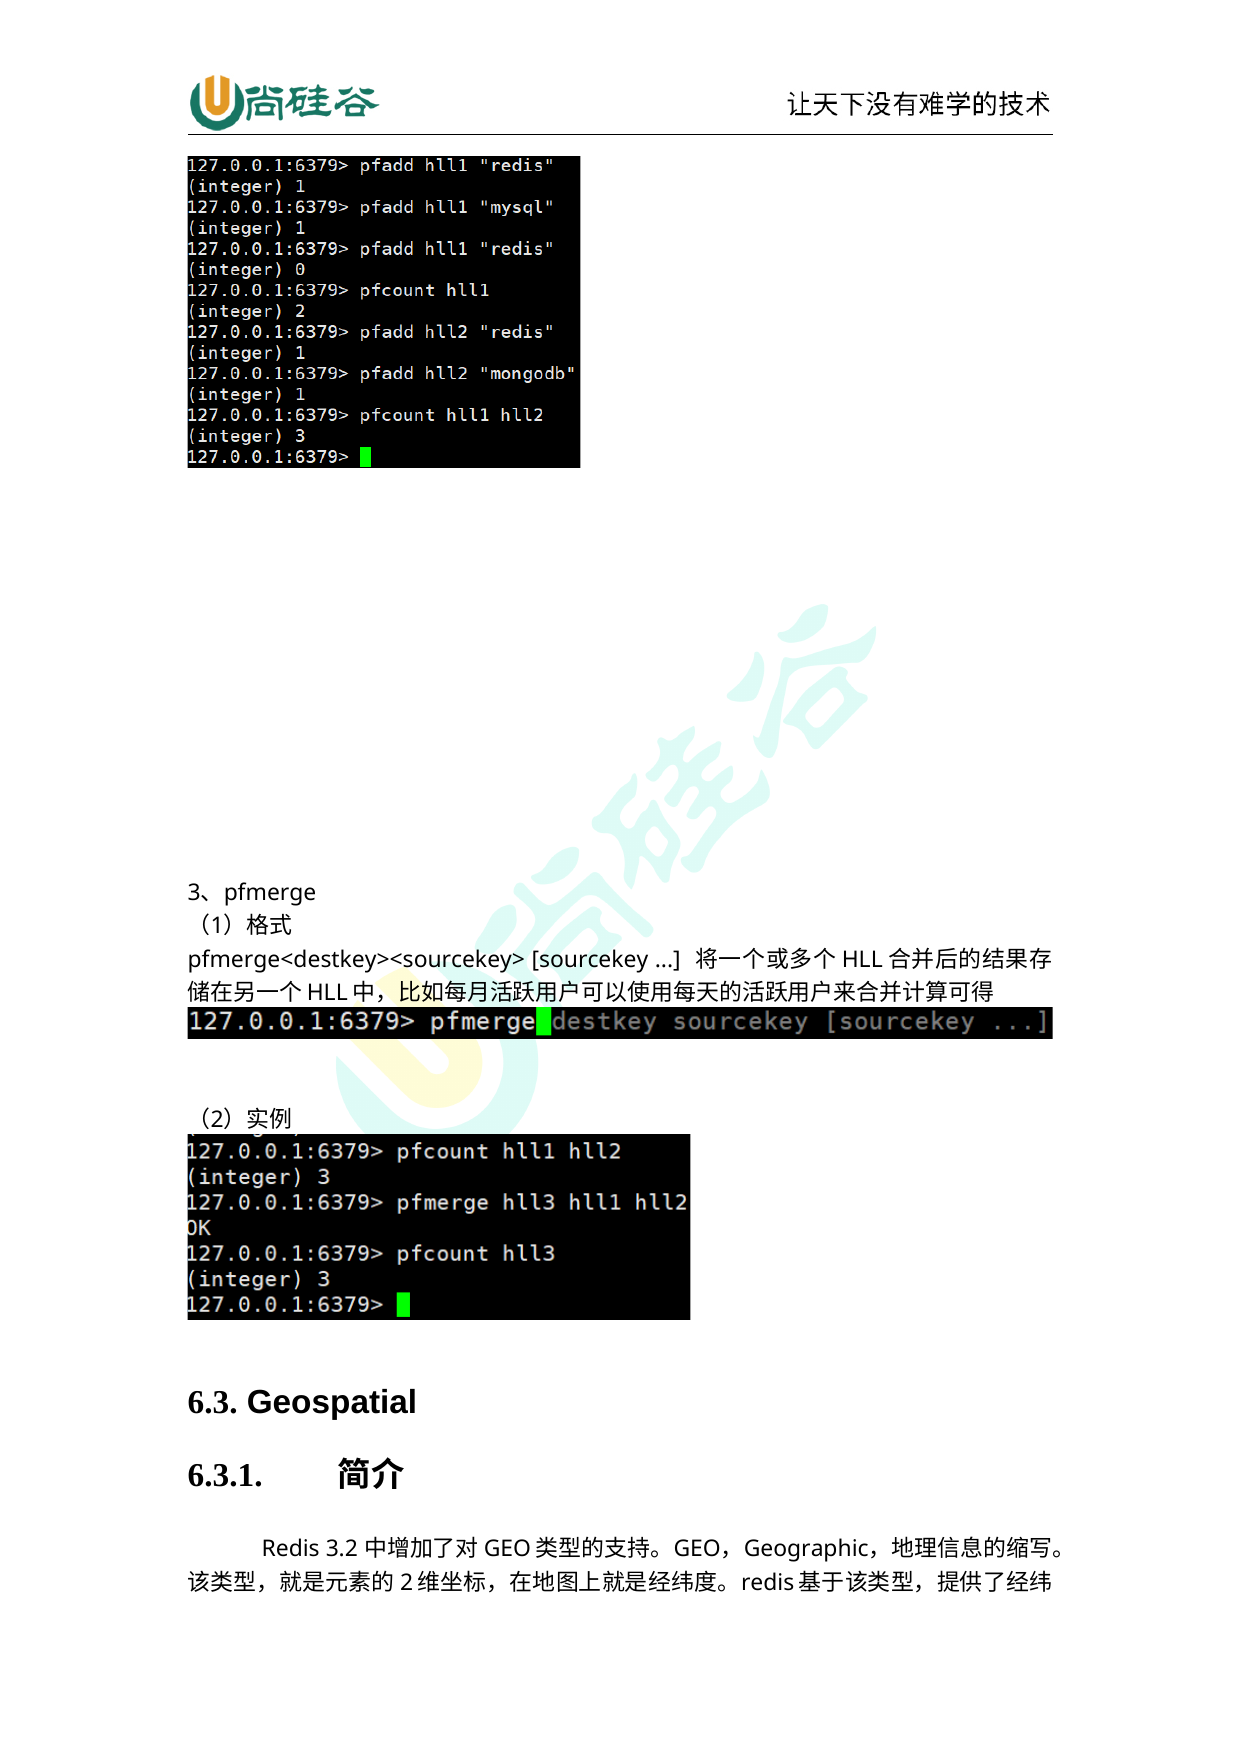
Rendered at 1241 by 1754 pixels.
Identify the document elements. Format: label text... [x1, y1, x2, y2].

list Geospatial [187, 1382, 1053, 1420]
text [187, 1530, 1053, 1597]
picture [187, 1134, 691, 1320]
picture [187, 73, 1053, 132]
picture [187, 156, 581, 468]
list 简介 [187, 1448, 1053, 1496]
text pfmerge<destkey><sourcekey> [sourcekey ...] 将一个或多个HLL合并后的结果存储在另一个HLL中，比如每月活跃用户可以使用每天的活跃用户来合并计算可得 [187, 941, 1053, 1007]
text 3、pfmerge [187, 874, 1053, 907]
text （2）实例 [187, 1101, 1053, 1134]
text （1）格式 [187, 907, 1053, 941]
picture [187, 1007, 1053, 1039]
